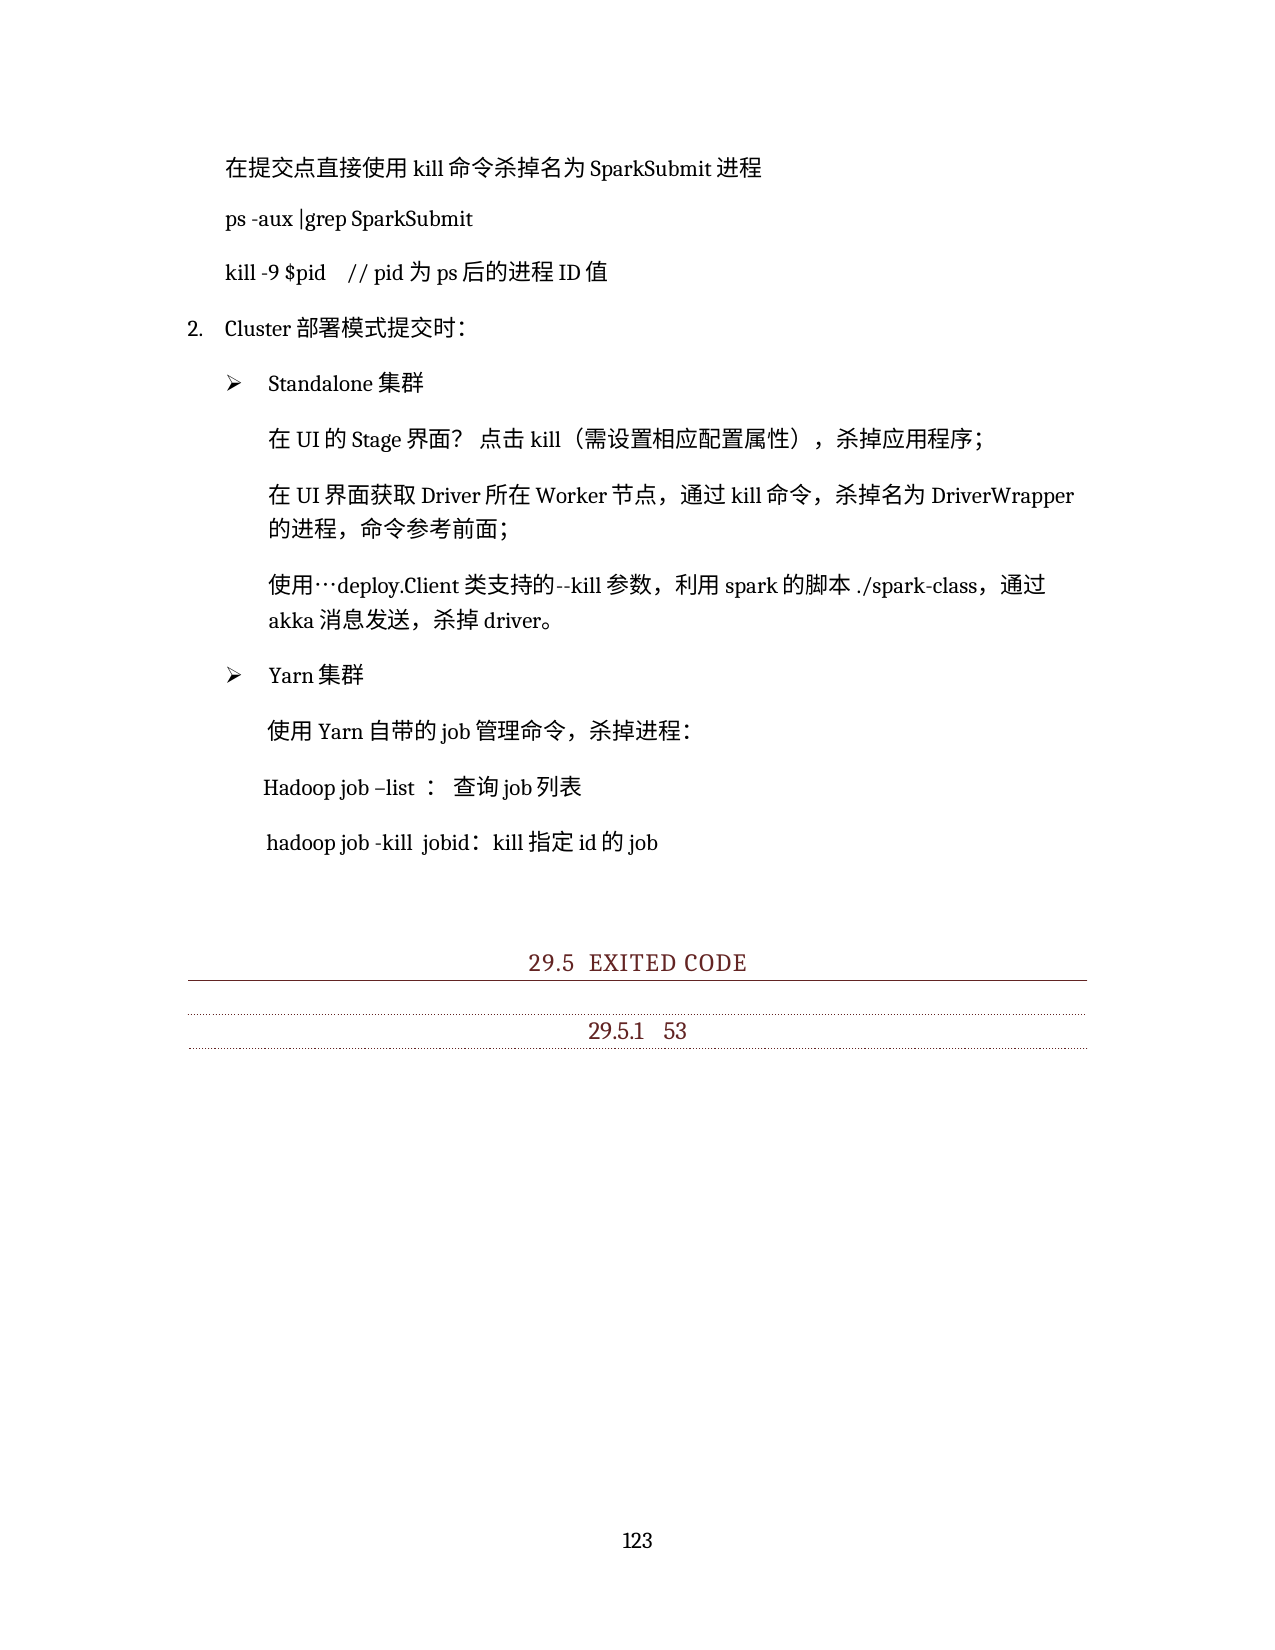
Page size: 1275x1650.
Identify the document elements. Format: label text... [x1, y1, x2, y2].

text Hadoop job –list ： 查询job列表 [187, 769, 1087, 802]
text 在UI界面获取Driver所在Worker节点，通过kill命令，杀掉名为DriverWrapper的进程，命令参考前面； [269, 477, 1087, 544]
list Yarn集群 [225, 657, 1087, 691]
list Cluster部署模式提交时： [187, 310, 1087, 343]
text hadoop job -kill jobid：kill指定id的job [187, 824, 1087, 857]
subtitle Exited Code [187, 949, 1087, 981]
text 在提交点直接使用kill命令杀掉名为SparkSubmit进程 [225, 150, 1087, 183]
text ps -aux |grep SparkSubmit [225, 206, 1087, 232]
text 在UI的Stage界面？ 点击kill（需设置相应配置属性），杀掉应用程序； [269, 421, 1087, 454]
text kill -9 $pid // pid 为ps后的进程ID值 [225, 254, 1087, 287]
text 使用Yarn自带的job管理命令，杀掉进程： [187, 713, 1087, 746]
text 使用…deploy.Client类支持的--kill参数，利用spark的脚本 ./spark-class，通过akka消息发送，杀掉driver。 [269, 567, 1087, 635]
subtitle 53 [187, 1014, 1087, 1049]
list Standalone 集群 [225, 365, 1087, 398]
